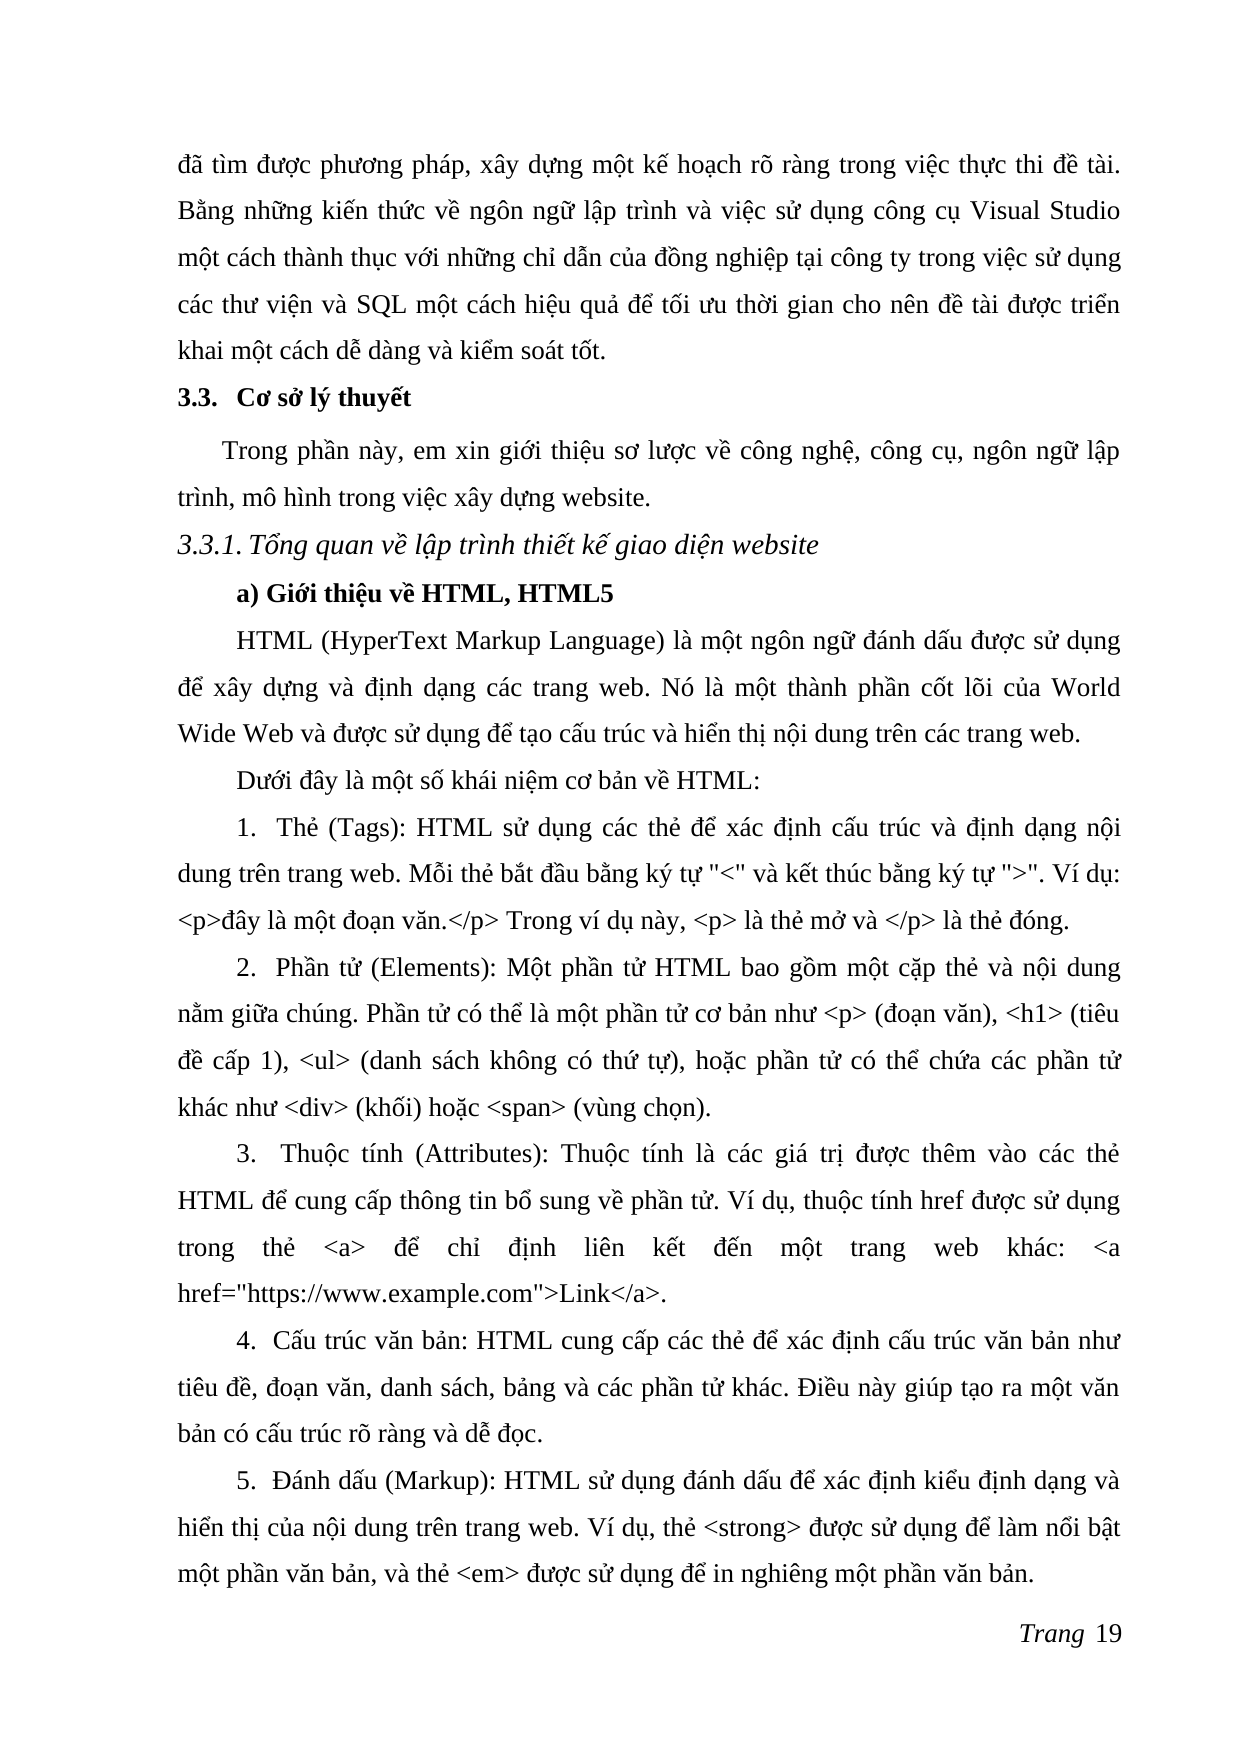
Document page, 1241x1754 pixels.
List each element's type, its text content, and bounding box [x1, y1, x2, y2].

text 3. Thuộc tính (Attributes): Thuộc tính là các giá trị được thêm vào các thẻ HTML để cung cấp thông tin bổ sung về phần tử. Ví dụ, thuộc tính href được sử dụng trong thẻ <a> để chỉ định liên kết đến một trang web khác: <a href="https://www.example.com">Link</a>. [177, 1138, 1122, 1309]
subtitle Tổng quan về lập trình thiết kế giao diện website [177, 527, 1122, 561]
text 5. Đánh dấu (Markup): HTML sử dụng đánh dấu để xác định kiểu định dạng và hiển thị của nội dung trên trang web. Ví dụ, thẻ <strong> được sử dụng để làm nổi bật một phần văn bản, và thẻ <em> được sử dụng để in nghiêng một phần văn bản. [177, 1464, 1122, 1589]
text Dưới đây là một số khái niệm cơ bản về HTML: [177, 764, 1122, 795]
text HTML (HyperText Markup Language) là một ngôn ngữ đánh dấu được sử dụng để xây dựng và định dạng các trang web. Nó là một thành phần cốt lõi của World Wide Web và được sử dụng để tạo cấu trúc và hiển thị nội dung trên các trang web. [177, 624, 1122, 749]
subtitle Cơ sở lý thuyết [177, 381, 1122, 412]
text 1. Thẻ (Tags): HTML sử dụng các thẻ để xác định cấu trúc và định dạng nội dung trên trang web. Mỗi thẻ bắt đầu bằng ký tự "<" và kết thúc bằng ký tự ">". Ví dụ: <p>đây là một đoạn văn.</p> Trong ví dụ này, <p> là thẻ mở và </p> là thẻ đóng. [177, 811, 1122, 935]
text Trong phần này, em xin giới thiệu sơ lược về công nghệ, công cụ, ngôn ngữ lập trình, mô hình trong việc xây dựng website. [177, 434, 1122, 512]
text 4. Cấu trúc văn bản: HTML cung cấp các thẻ để xác định cấu trúc văn bản như tiêu đề, đoạn văn, danh sách, bảng và các phần tử khác. Điều này giúp tạo ra một văn bản có cấu trúc rõ ràng và dễ đọc. [177, 1324, 1122, 1449]
subtitle Giới thiệu về HTML, HTML5 [177, 578, 1122, 609]
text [177, 148, 1122, 366]
text 2. Phần tử (Elements): Một phần tử HTML bao gồm một cặp thẻ và nội dung nằm giữa chúng. Phần tử có thể là một phần tử cơ bản như <p> (đoạn văn), <h1> (tiêu đề cấp 1), <ul> (danh sách không có thứ tự), hoặc phần tử có thể chứa các phần tử khác như <div> (khối) hoặc <span> (vùng chọn). [177, 951, 1122, 1122]
